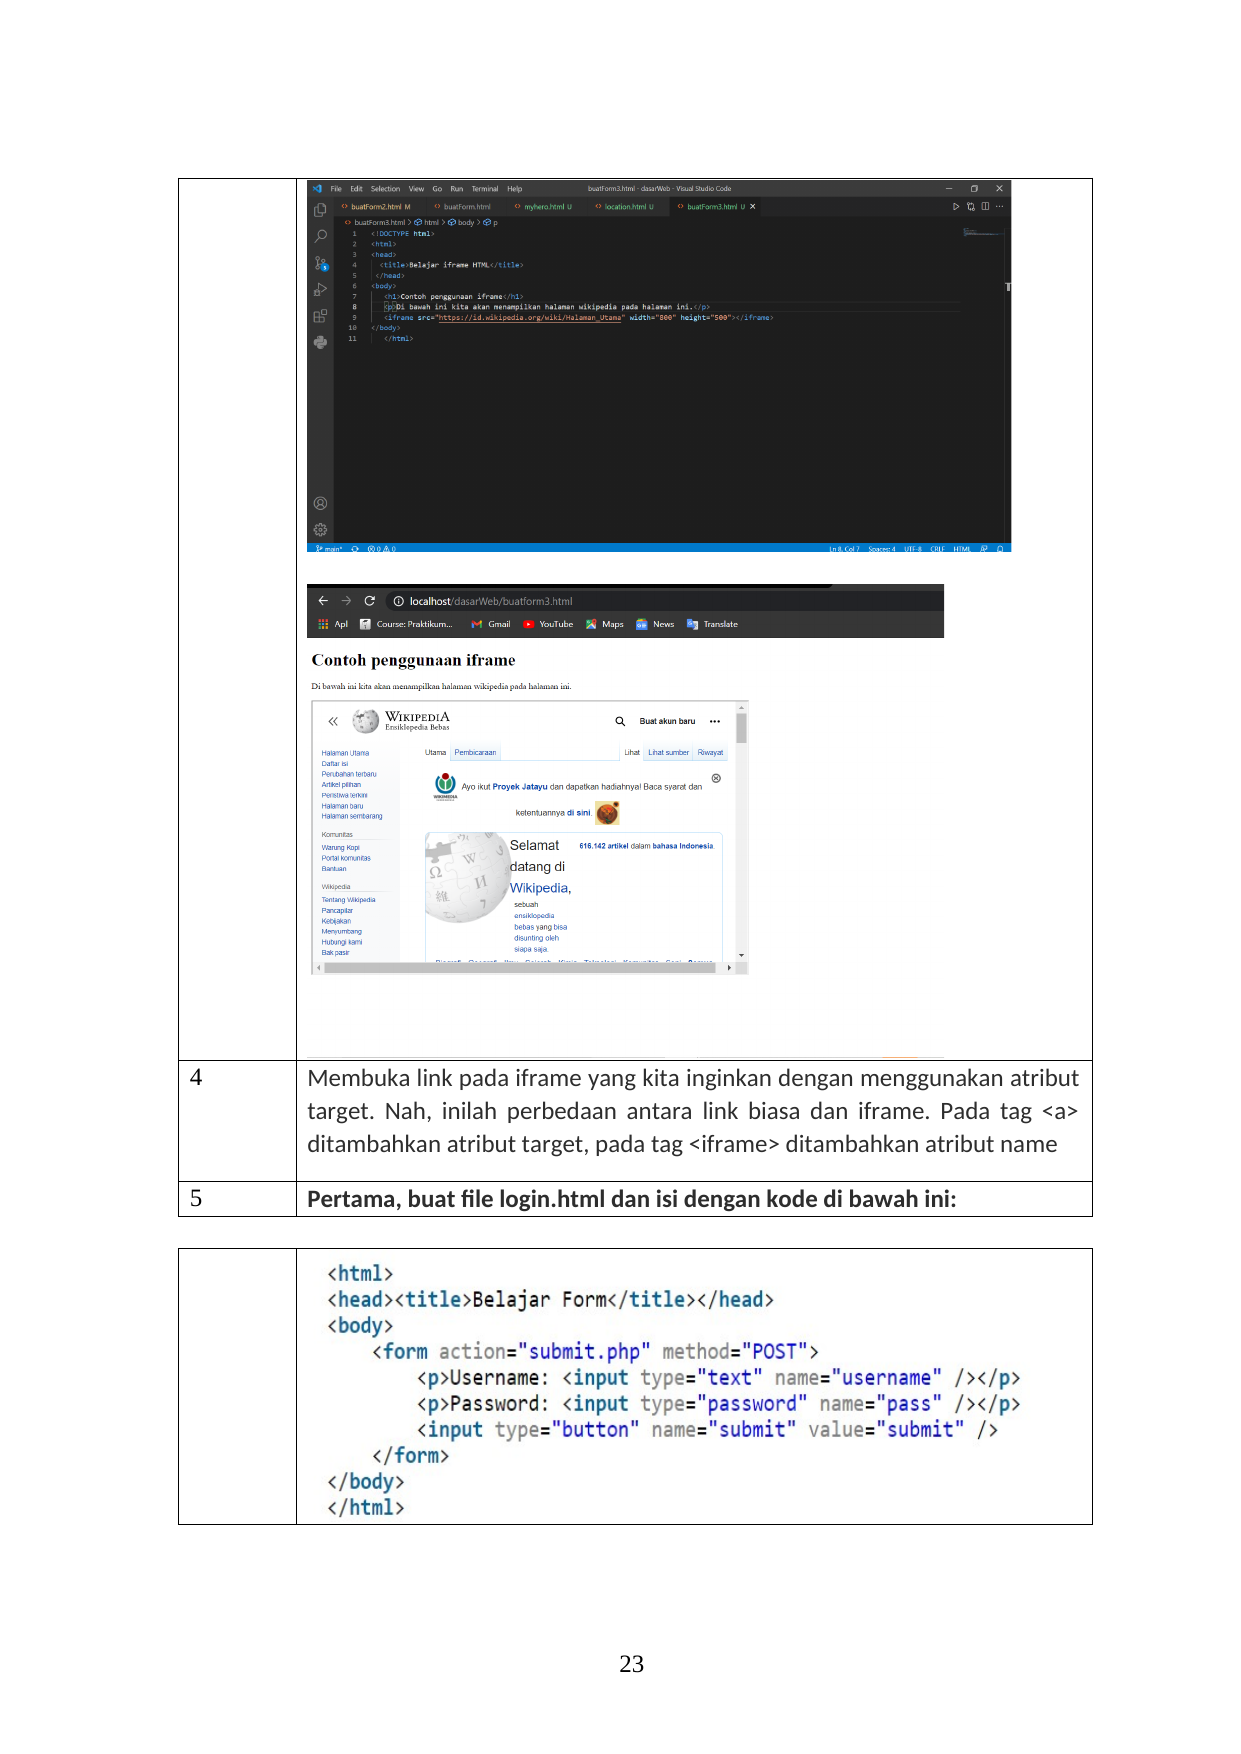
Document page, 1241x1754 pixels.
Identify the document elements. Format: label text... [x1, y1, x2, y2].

table_header [179, 1249, 296, 1524]
picture [307, 584, 945, 1058]
table_cell Pertama, buat file login.html dan isi dengan kode di bawah ini: [297, 1182, 1092, 1216]
table_cell 5 [179, 1182, 296, 1216]
table_cell 4 [179, 1061, 296, 1181]
table_cell Membuka link pada iframe yang kita inginkan dengan menggunakan atribut target. Nah, inilah perbedaan antara link biasa dan iframe. Pada tag <a> ditambahkan atribut target, pada tag <iframe> ditambahkan atribut name [297, 1061, 1092, 1181]
picture [307, 180, 1012, 552]
picture [313, 1250, 1087, 1522]
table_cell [297, 179, 1092, 1060]
table_header [297, 1249, 1092, 1524]
table_cell 3 [179, 179, 296, 1060]
